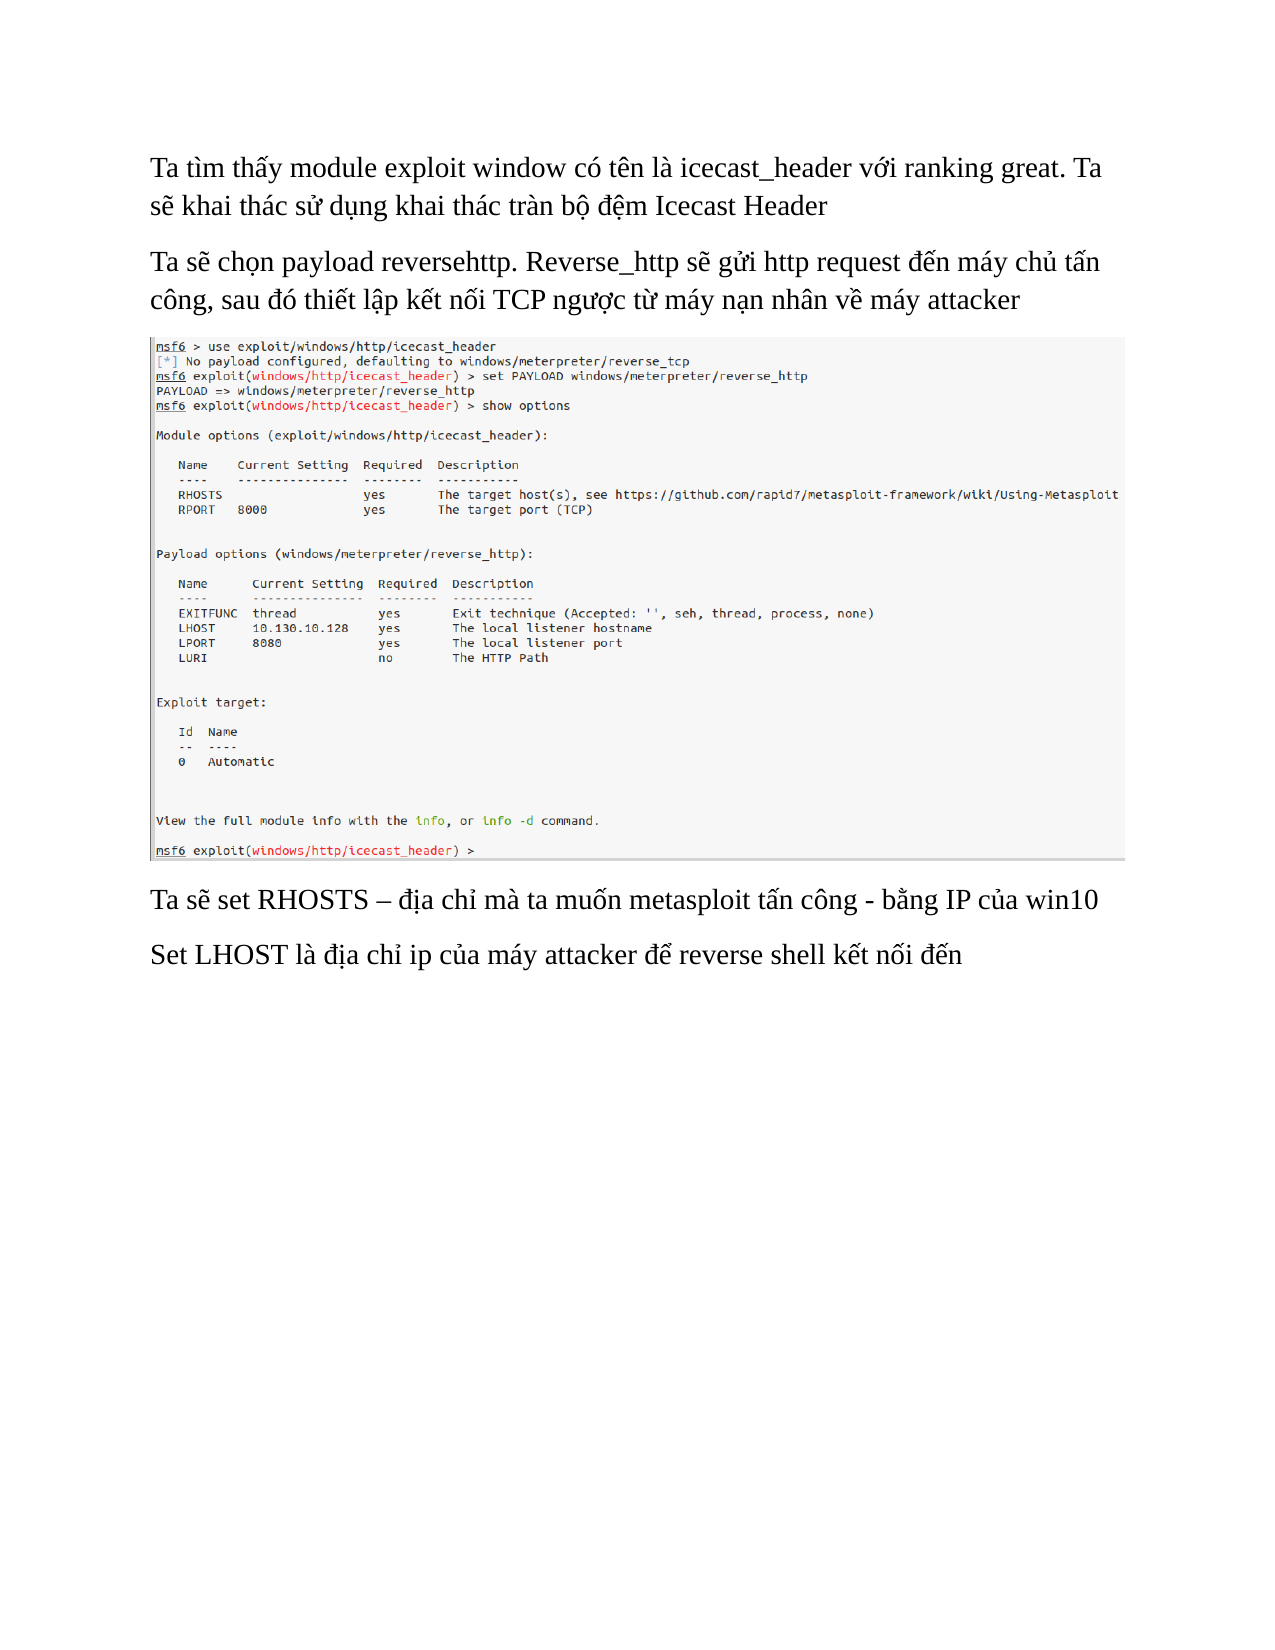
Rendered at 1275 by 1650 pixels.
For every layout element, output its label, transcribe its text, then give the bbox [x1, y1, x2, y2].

text Set LHOST là địa chỉ ip của máy attacker để reverse shell kết nối đến [150, 937, 1125, 971]
text Ta sẽ chọn payload reversehttp. Reverse_http sẽ gửi http request đến máy chủ tấn công, sau đó thiết lập kết nối TCP ngược từ máy nạn nhân về máy attacker [150, 244, 1125, 316]
text Ta sẽ set RHOSTS – địa chỉ mà ta muốn metasploit tấn công - bằng IP của win10 [150, 882, 1125, 916]
text Ta tìm thấy module exploit window có tên là icecast_header với ranking great. Ta sẽ khai thác sử dụng khai thác tràn bộ đệm Icecast Header [150, 150, 1125, 222]
picture [150, 337, 1125, 861]
